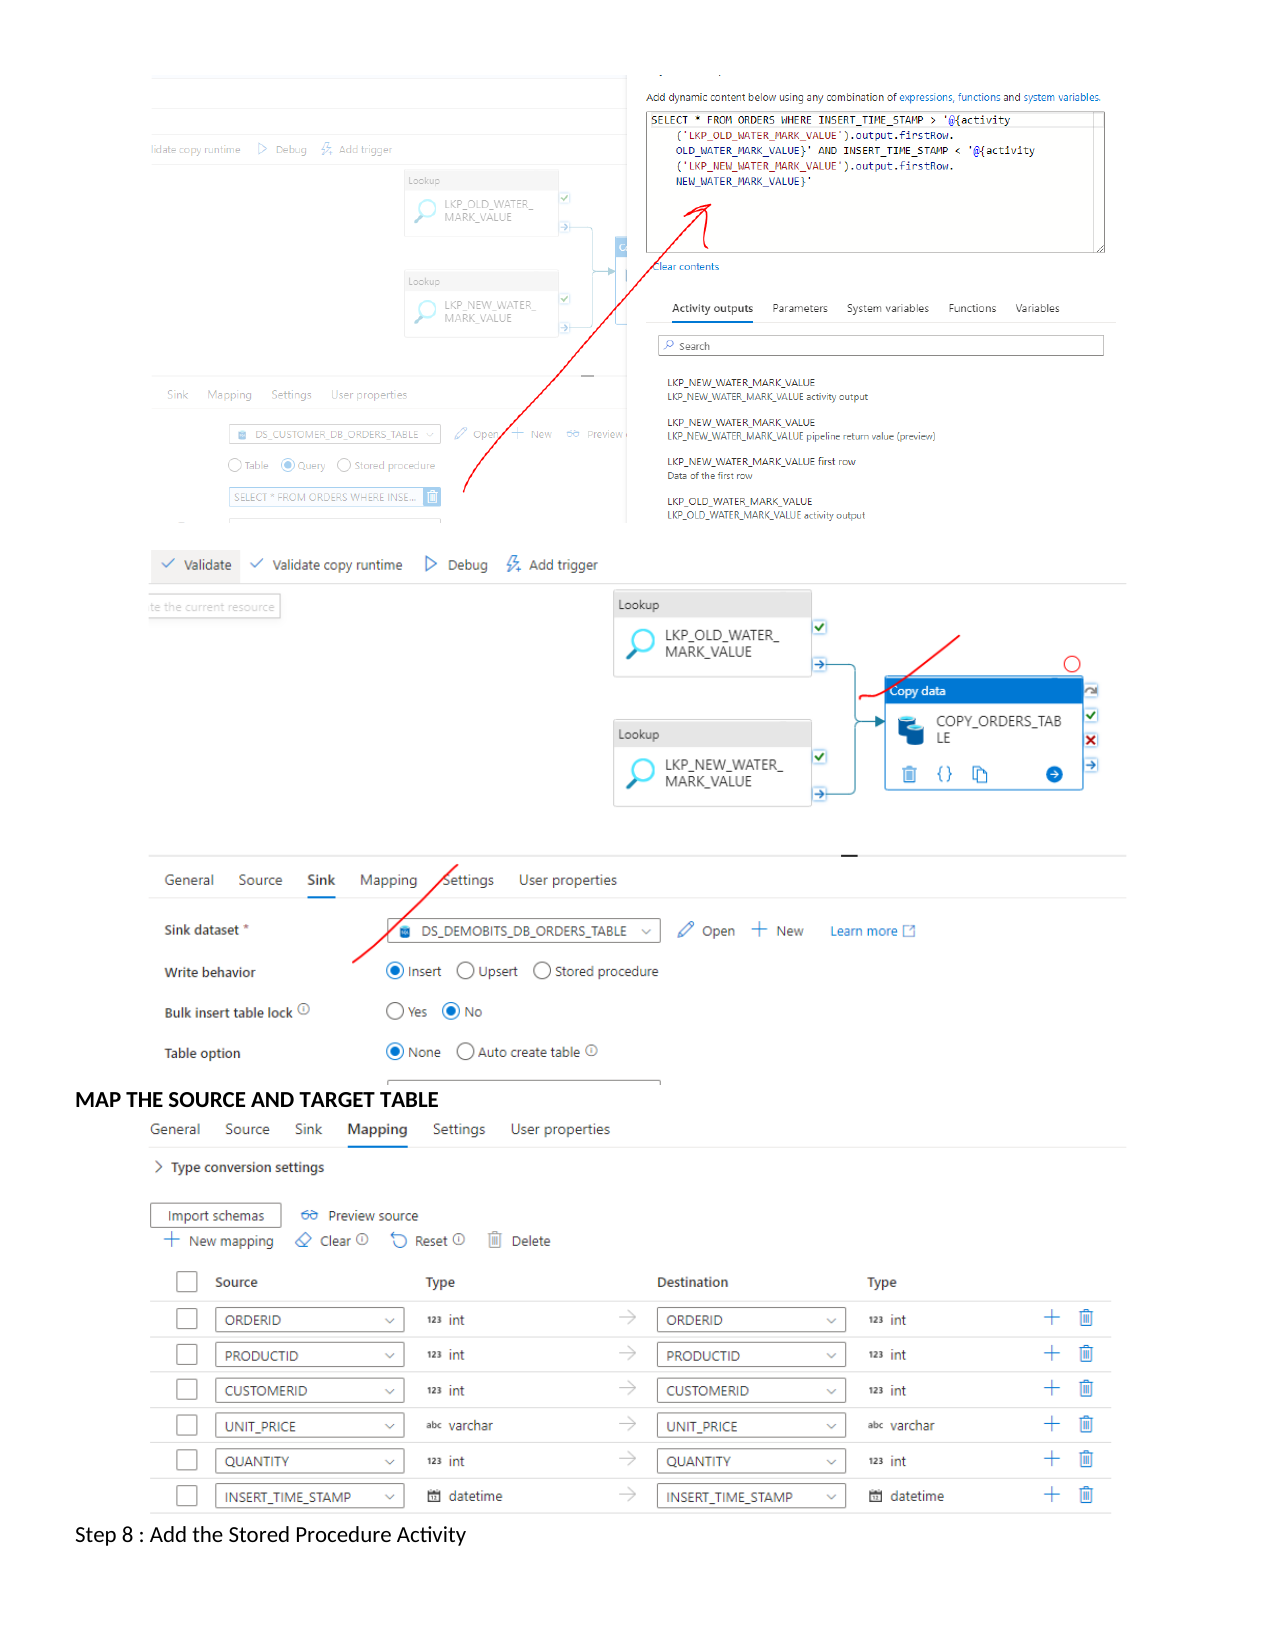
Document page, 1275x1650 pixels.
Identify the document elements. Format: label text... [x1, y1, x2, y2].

picture [151, 75, 1124, 523]
text MAP THE SOURCE AND TARGET TABLE [75, 1085, 1200, 1113]
picture [148, 550, 1127, 1085]
picture [148, 1112, 1127, 1521]
text Step 8 : Add the Stored Procedure Activity [75, 1521, 1200, 1548]
